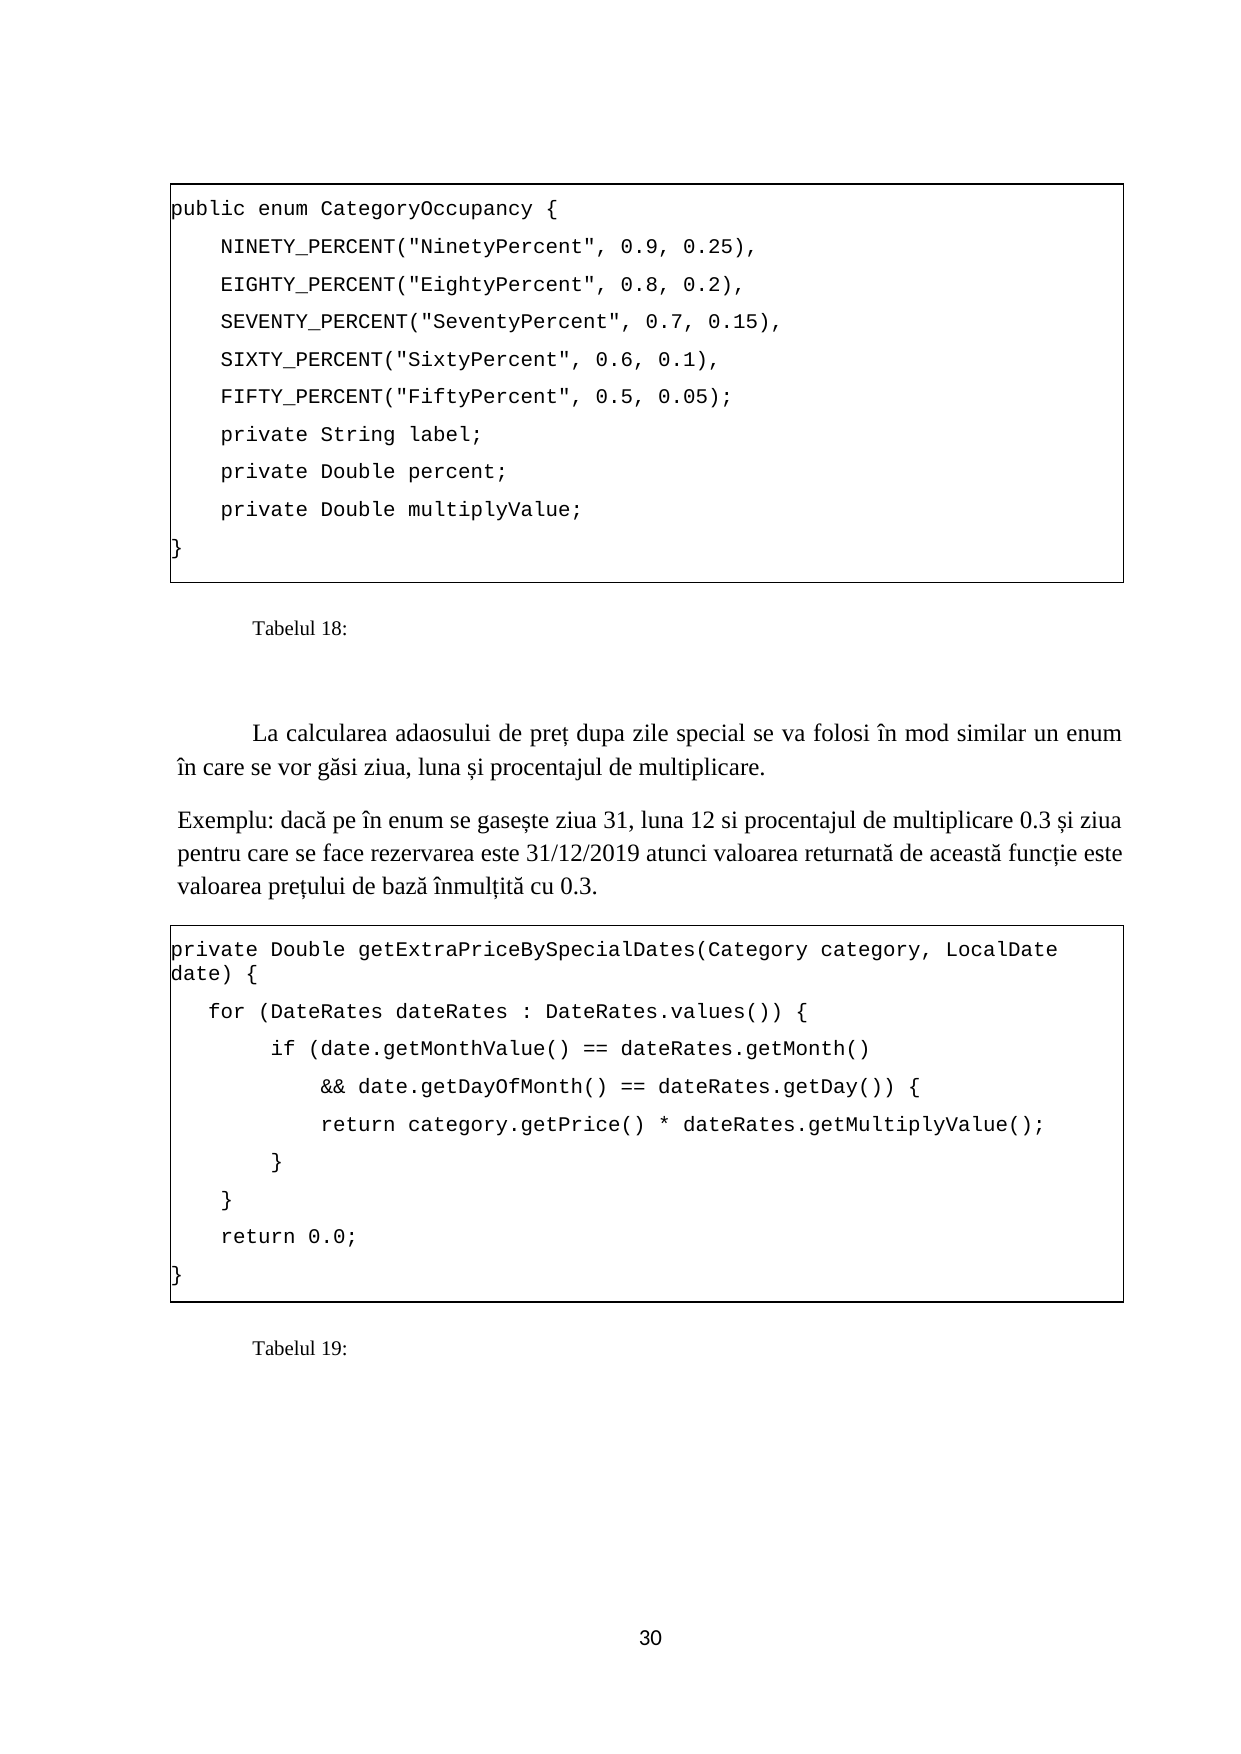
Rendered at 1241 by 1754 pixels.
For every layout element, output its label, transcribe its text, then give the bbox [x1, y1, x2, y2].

text La calcularea adaosului de preț dupa zile special se va folosi în mod similar un enum în care se vor găsi ziua, luna și procentajul de multiplicare. [177, 718, 1123, 780]
text Tabelul 18: [177, 171, 1123, 640]
text Exemplu: dacă pe în enum se gasește ziua 31, luna 12 si procentajul de multiplicare 0.3 și ziua pentru care se face rezervarea este 31/12/2019 atunci valoarea returnată de această funcție este valoarea prețului de bază înmulțită cu 0.3. [177, 805, 1123, 900]
text Tabelul 19: [177, 925, 1123, 1359]
